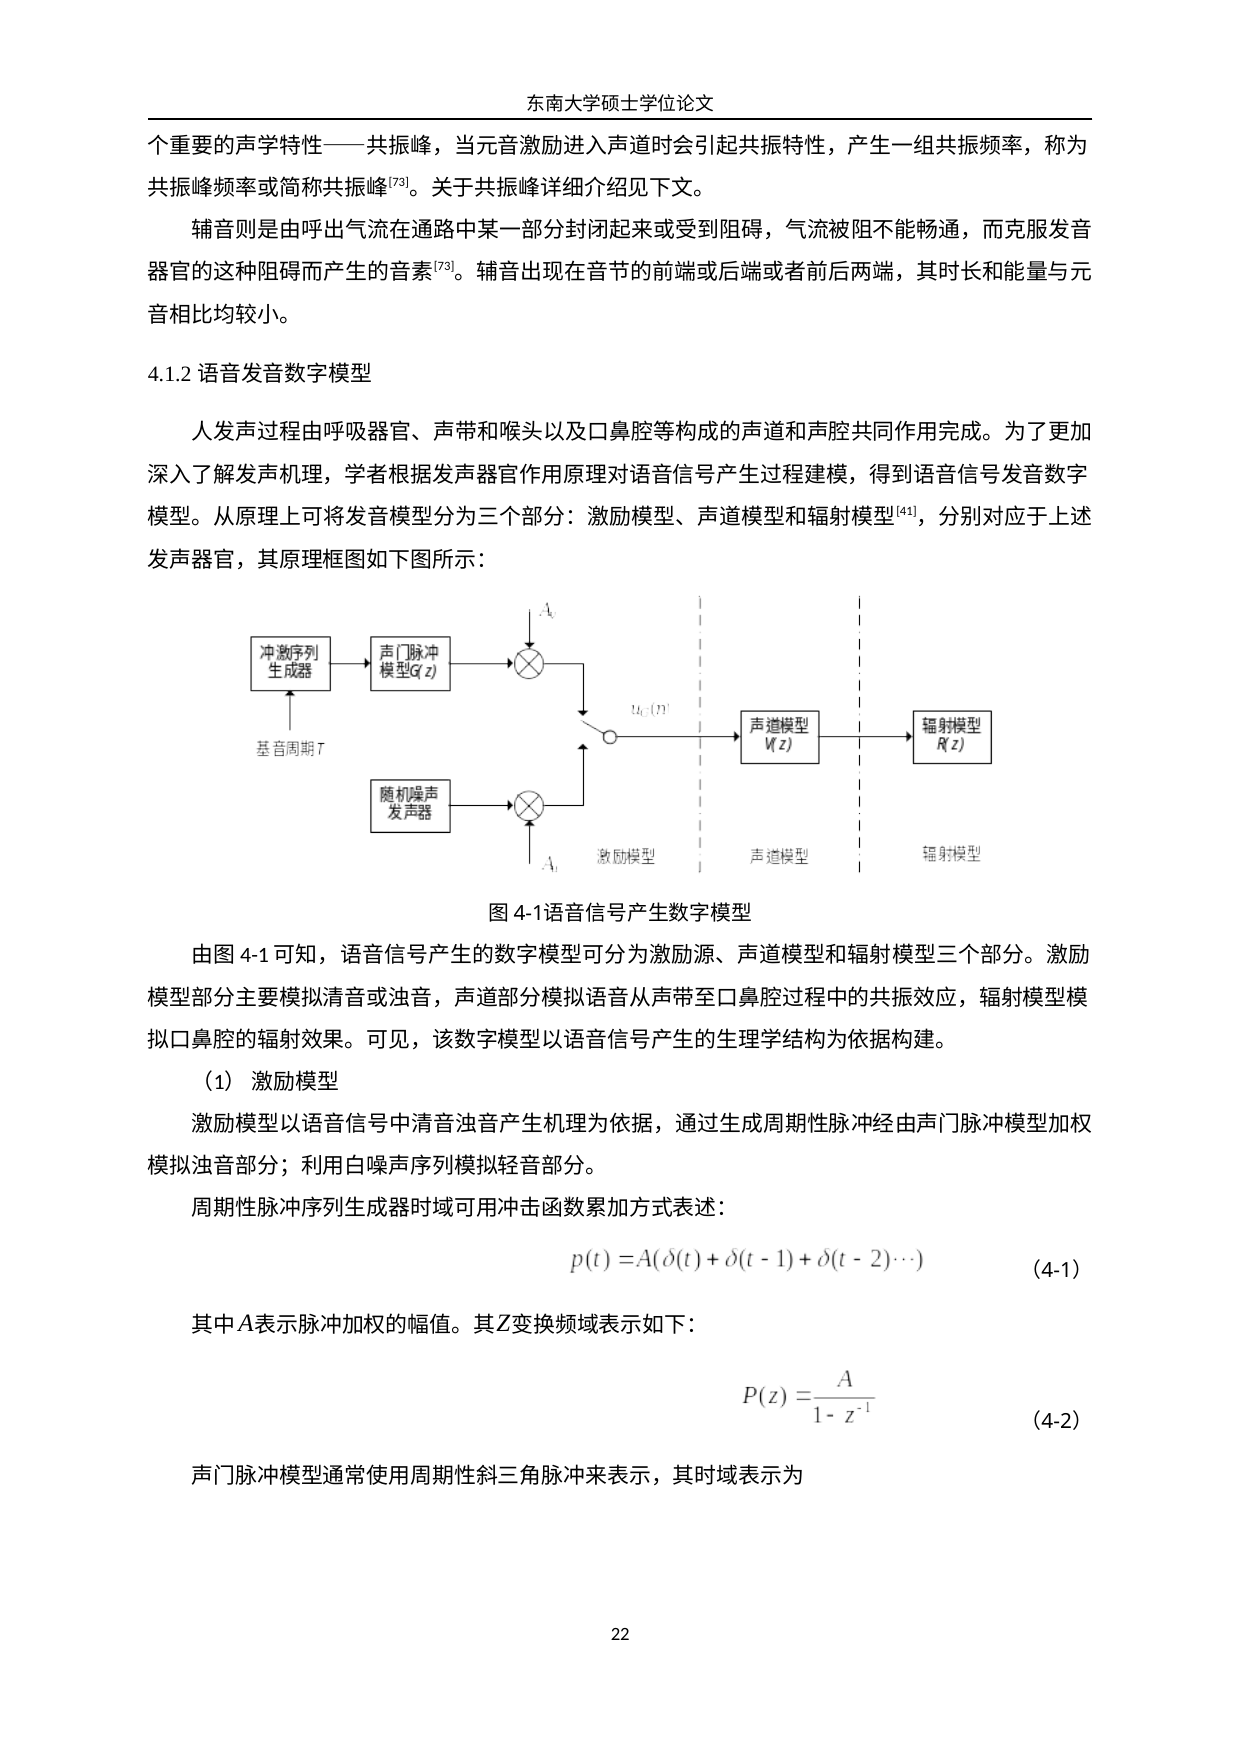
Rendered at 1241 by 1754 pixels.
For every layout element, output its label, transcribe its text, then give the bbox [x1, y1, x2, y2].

text 图4-1语音信号产生数字模型 [148, 894, 1092, 928]
list 激励模型 [148, 1063, 1092, 1097]
text 辅音则是由呼出气流在通路中某一部分封闭起来或受到阻碍，气流被阻不能畅通，而克服发音器官的这种阻碍而产生的音素[73]。辅音出现在音节的前端或后端或者前后两端，其时长和能量与元音相比均较小。 [148, 211, 1092, 329]
text 人发声过程由呼吸器官、声带和喉头以及口鼻腔等构成的声道和声腔共同作用完成。为了更加深入了解发声机理，学者根据发声器官作用原理对语音信号产生过程建模，得到语音信号发音数字模型。从原理上可将发音模型分为三个部分：激励模型、声道模型和辐射模型[41]，分别对应于上述发声器官，其原理框图如下图所示： [148, 413, 1092, 574]
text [148, 126, 1092, 203]
text （4-1） [148, 1231, 1092, 1299]
text 周期性脉冲序列生成器时域可用冲击函数累加方式表述： [148, 1189, 1092, 1223]
text 声门脉冲模型通常使用周期性斜三角脉冲来表示，其时域表示为 [148, 1457, 1092, 1491]
list 语音发音数字模型 [148, 354, 1092, 388]
text 激励模型以语音信号中清音浊音产生机理为依据，通过生成周期性脉冲经由声门脉冲模型加权模拟浊音部分；利用白噪声序列模拟轻音部分。 [148, 1104, 1092, 1181]
text （4-2） [148, 1348, 1092, 1450]
text 由图4-1可知，语音信号产生的数字模型可分为激励源、声道模型和辐射模型三个部分。激励模型部分主要模拟清音或浊音，声道部分模拟语音从声带至口鼻腔过程中的共振效应，辐射模型模拟口鼻腔的辐射效果。可见，该数字模型以语音信号产生的生理学结构为依据构建。 [148, 936, 1092, 1055]
text 其中表示脉冲加权的幅值。其变换频域表示如下： [148, 1306, 1092, 1340]
